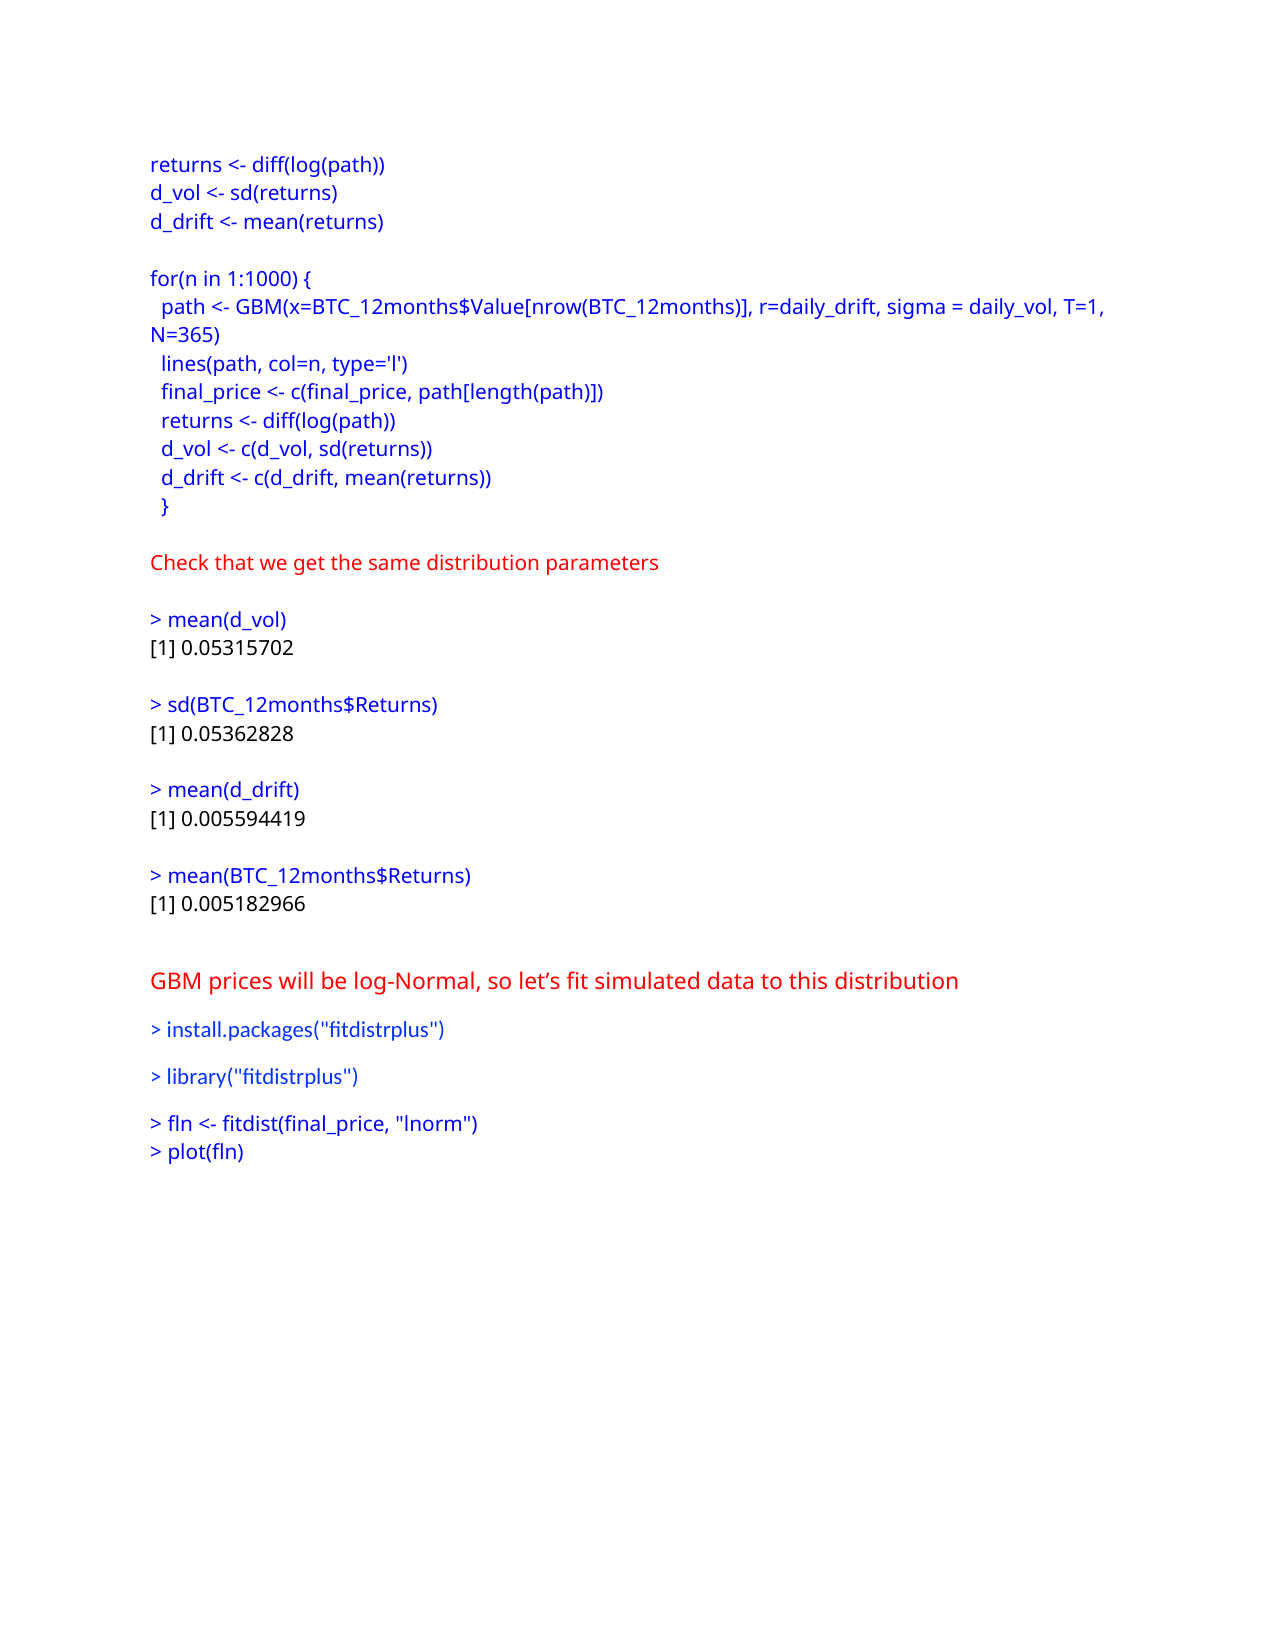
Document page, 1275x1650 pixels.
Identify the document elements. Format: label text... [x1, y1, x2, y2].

text > mean(d_vol) [150, 605, 1125, 633]
text > sd(BTC_12months$Returns) [150, 690, 1125, 719]
text > library("fitdistrplus") [150, 1062, 1125, 1090]
text returns <- diff(log(path)) [150, 150, 1125, 178]
text final_price <- c(final_price, path[length(path)]) [150, 377, 1125, 406]
text [1] 0.05315702 [150, 633, 1125, 662]
text > plot(fln) [150, 1137, 1125, 1166]
text d_drift <- c(d_drift, mean(returns)) [150, 463, 1125, 491]
text for(n in 1:1000) { [150, 264, 1125, 292]
text [1] 0.005182966 [150, 889, 1125, 918]
text d_vol <- c(d_vol, sd(returns)) [150, 434, 1125, 463]
text GBM prices will be log-Normal, so let’s fit simulated data to this distribution [150, 965, 1125, 996]
text > install.packages("fitdistrplus") [150, 1015, 1125, 1043]
text [1] 0.05362828 [150, 719, 1125, 747]
text > mean(d_drift) [150, 776, 1125, 804]
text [150, 292, 1125, 349]
text } [150, 491, 1125, 520]
text d_vol <- sd(returns) [150, 178, 1125, 207]
text > fln <- fitdist(final_price, "lnorm") [150, 1109, 1125, 1137]
text > mean(BTC_12months$Returns) [150, 861, 1125, 889]
text [1] 0.005594419 [150, 804, 1125, 832]
text Check that we get the same distribution parameters [150, 548, 1125, 577]
text d_drift <- mean(returns) [150, 207, 1125, 235]
text lines(path, col=n, type='l') [150, 349, 1125, 377]
text returns <- diff(log(path)) [150, 406, 1125, 434]
